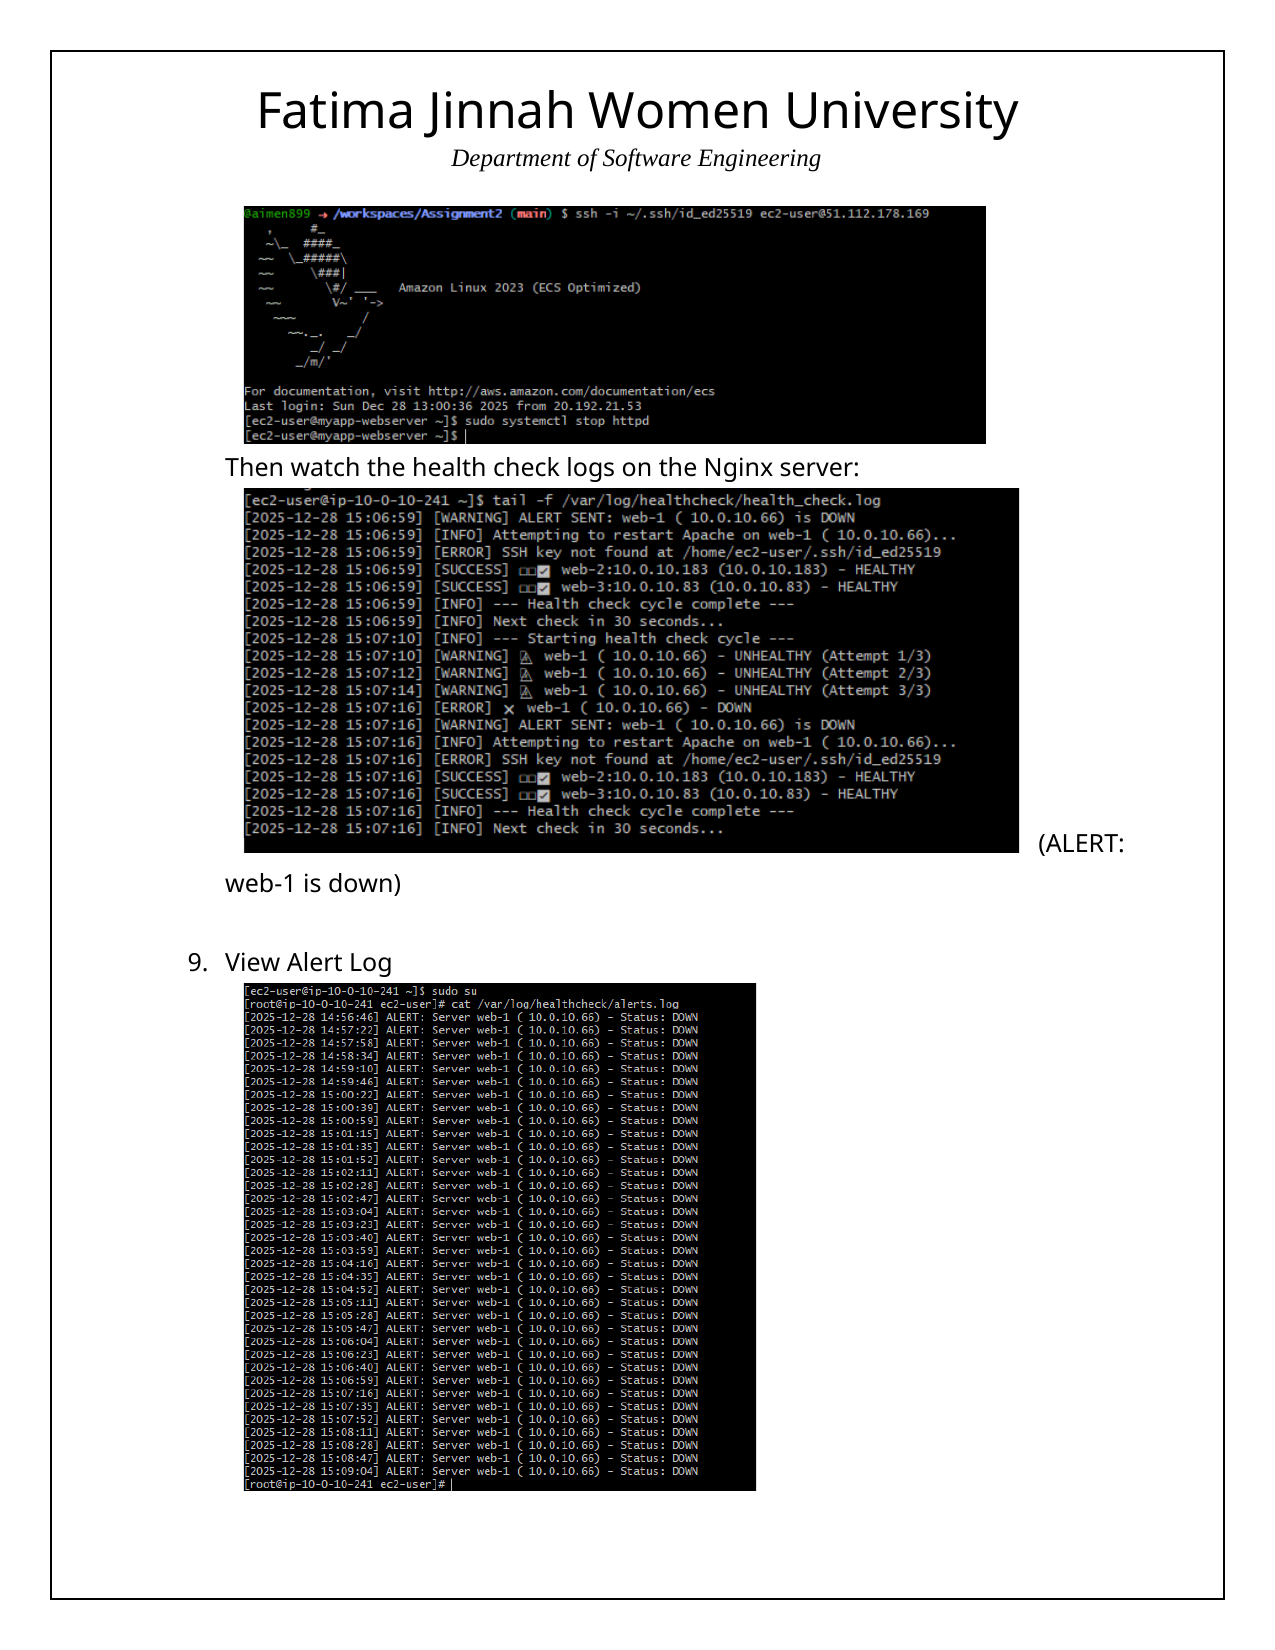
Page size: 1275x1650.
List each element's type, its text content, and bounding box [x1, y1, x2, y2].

list (ALERT: web-1 is down) [225, 489, 1125, 899]
list Then watch the health check logs on the Nginx server: [225, 449, 1125, 483]
list View Alert Log [187, 944, 1125, 978]
